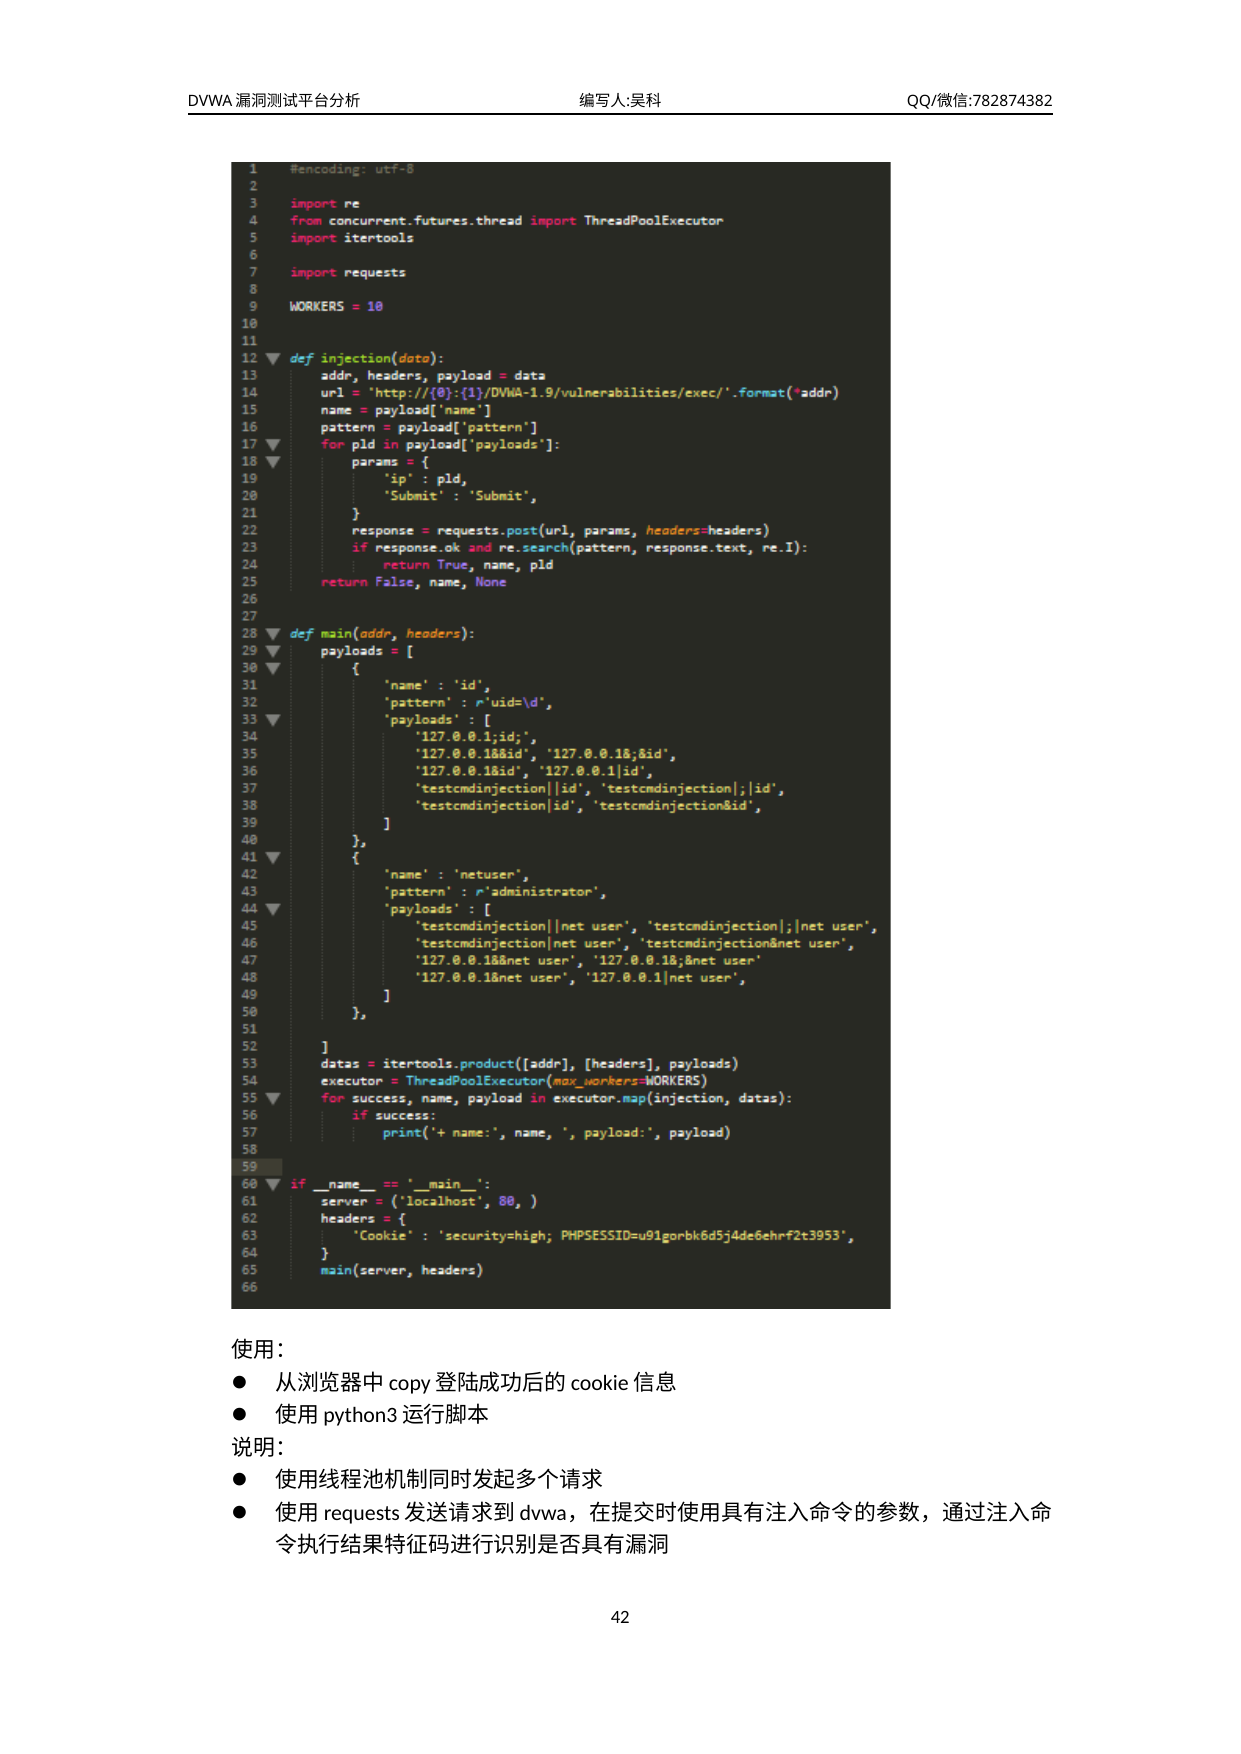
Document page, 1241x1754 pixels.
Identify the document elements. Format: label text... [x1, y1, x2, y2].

list 使用python3运行脚本 [231, 1397, 1053, 1429]
list 说明： [231, 1429, 1053, 1462]
picture [231, 162, 891, 1309]
list 使用： [231, 1332, 1053, 1364]
list 使用线程池机制同时发起多个请求 [231, 1462, 1053, 1494]
list 使用requests发送请求到dvwa，在提交时使用具有注入命令的参数，通过注入命令执行结果特征码进行识别是否具有漏洞 [231, 1494, 1053, 1559]
list 从浏览器中copy登陆成功后的cookie信息 [231, 1364, 1053, 1397]
